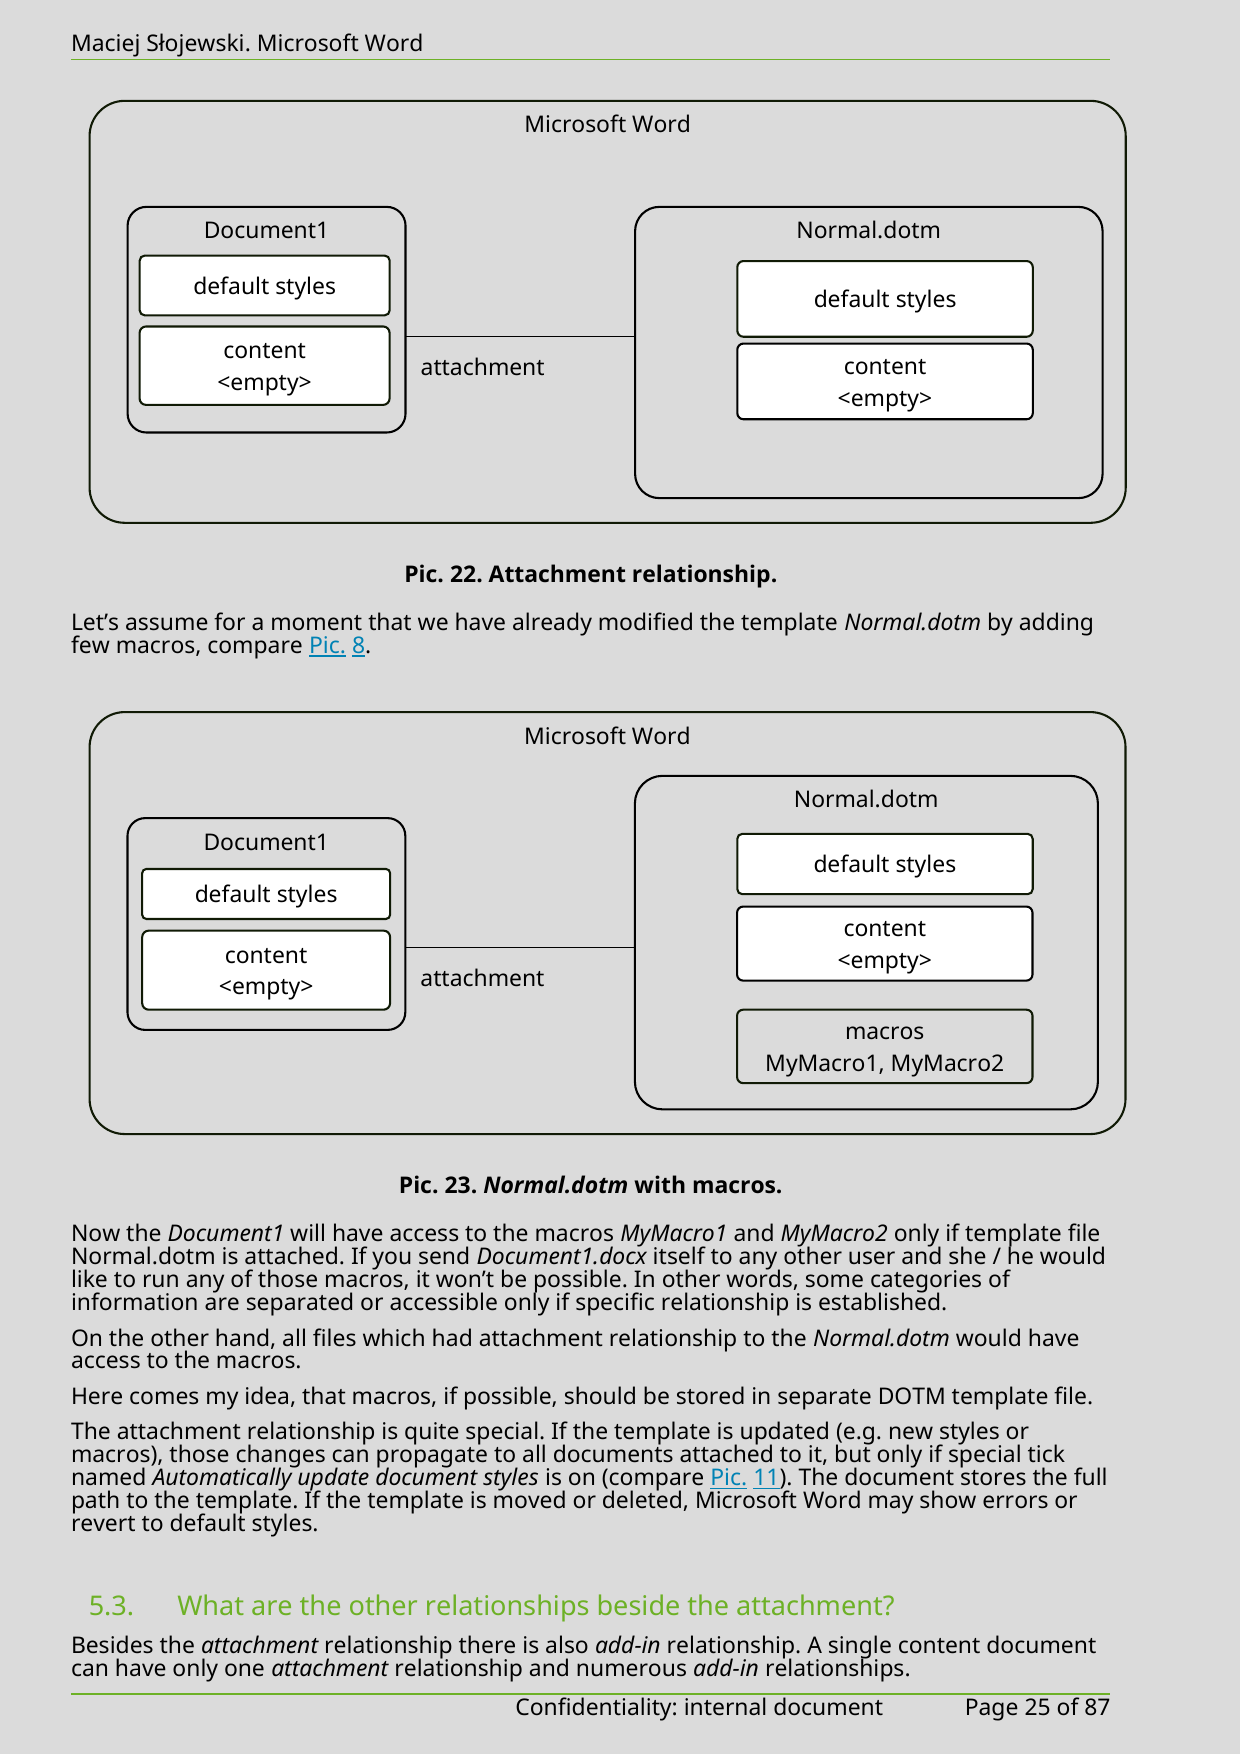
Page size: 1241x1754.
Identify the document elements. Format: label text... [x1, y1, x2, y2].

text Now the Document1 will have access to the macros MyMacro1 and MyMacro2 only if template file Normal.dotm is attached. If you send Document1.docx itself to any other user and she / he would like to run any of those macros, it won’t be possible. In other words, some categories of information are separated or accessible only if specific relationship is established. [71, 1223, 1110, 1315]
text Pic. 23. Normal.dotm with macros. [source: herein] [71, 1176, 1110, 1198]
text Besides the attachment relationship there is also add-in relationship. A single content document can have only one attachment relationship and numerous add-in relationships. [71, 1635, 1110, 1681]
text Let’s assume for a moment that we have already modified the template Normal.dotm by adding few macros, compare Pic. 8. [71, 612, 1110, 658]
text The attachment relationship is quite special. If the template is updated (e.g. new styles or macros), those changes can propagate to all documents attached to it, but only if special tick named Automatically update document styles is on (compare Pic. 11). The document stores the full path to the template. If the template is moved or deleted, Microsoft Word may show errors or revert to default styles. [71, 1421, 1110, 1536]
text Pic. 22. Attachment relationship. [source: herein] [71, 564, 1110, 587]
subtitle What are the other relationships beside the attachment? [88, 1586, 1110, 1623]
text Here comes my idea, that macros, if possible, should be stored in separate DOTM template file. [71, 1386, 1110, 1409]
text On the other hand, all files which had attachment relationship to the Normal.dotm would have access to the macros. [71, 1328, 1110, 1373]
